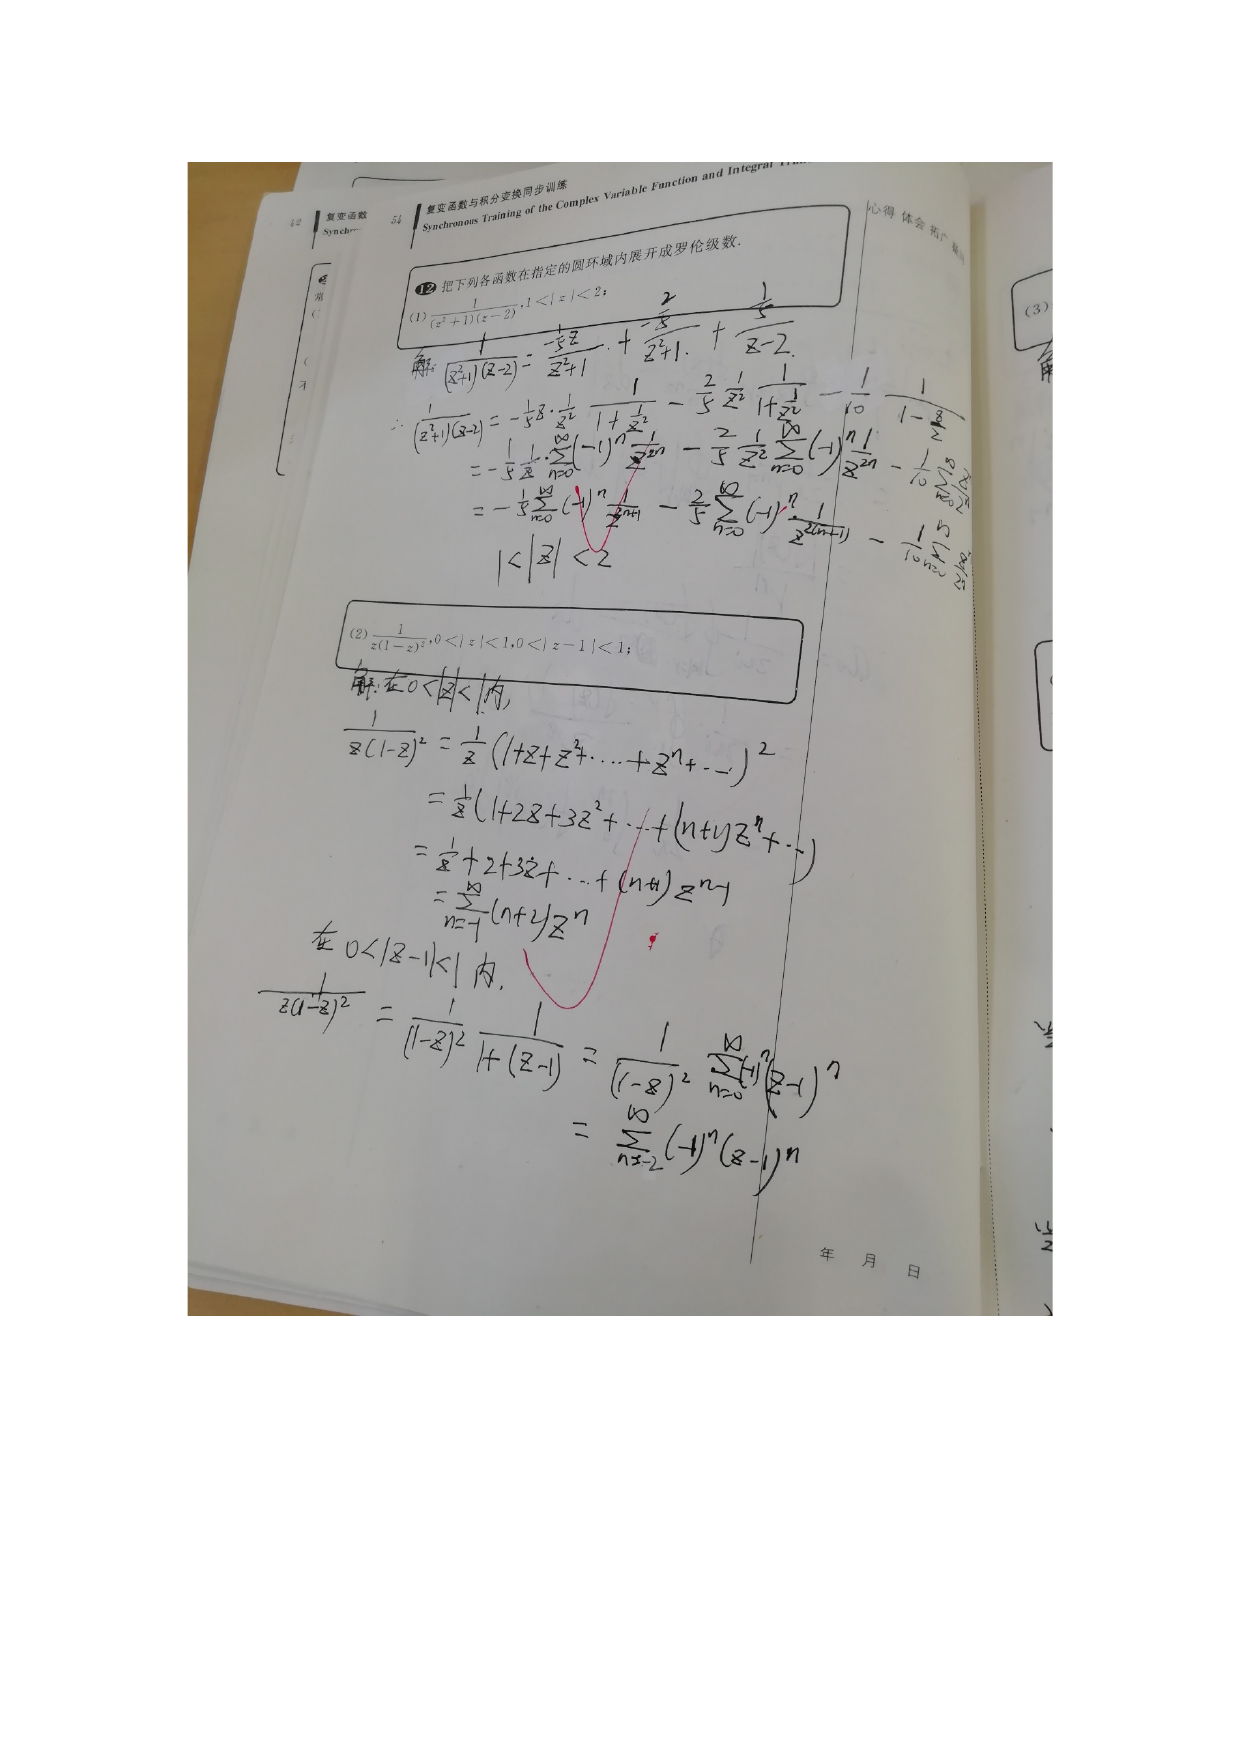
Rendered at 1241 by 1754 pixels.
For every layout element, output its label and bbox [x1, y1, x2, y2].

picture [187, 162, 1053, 1316]
